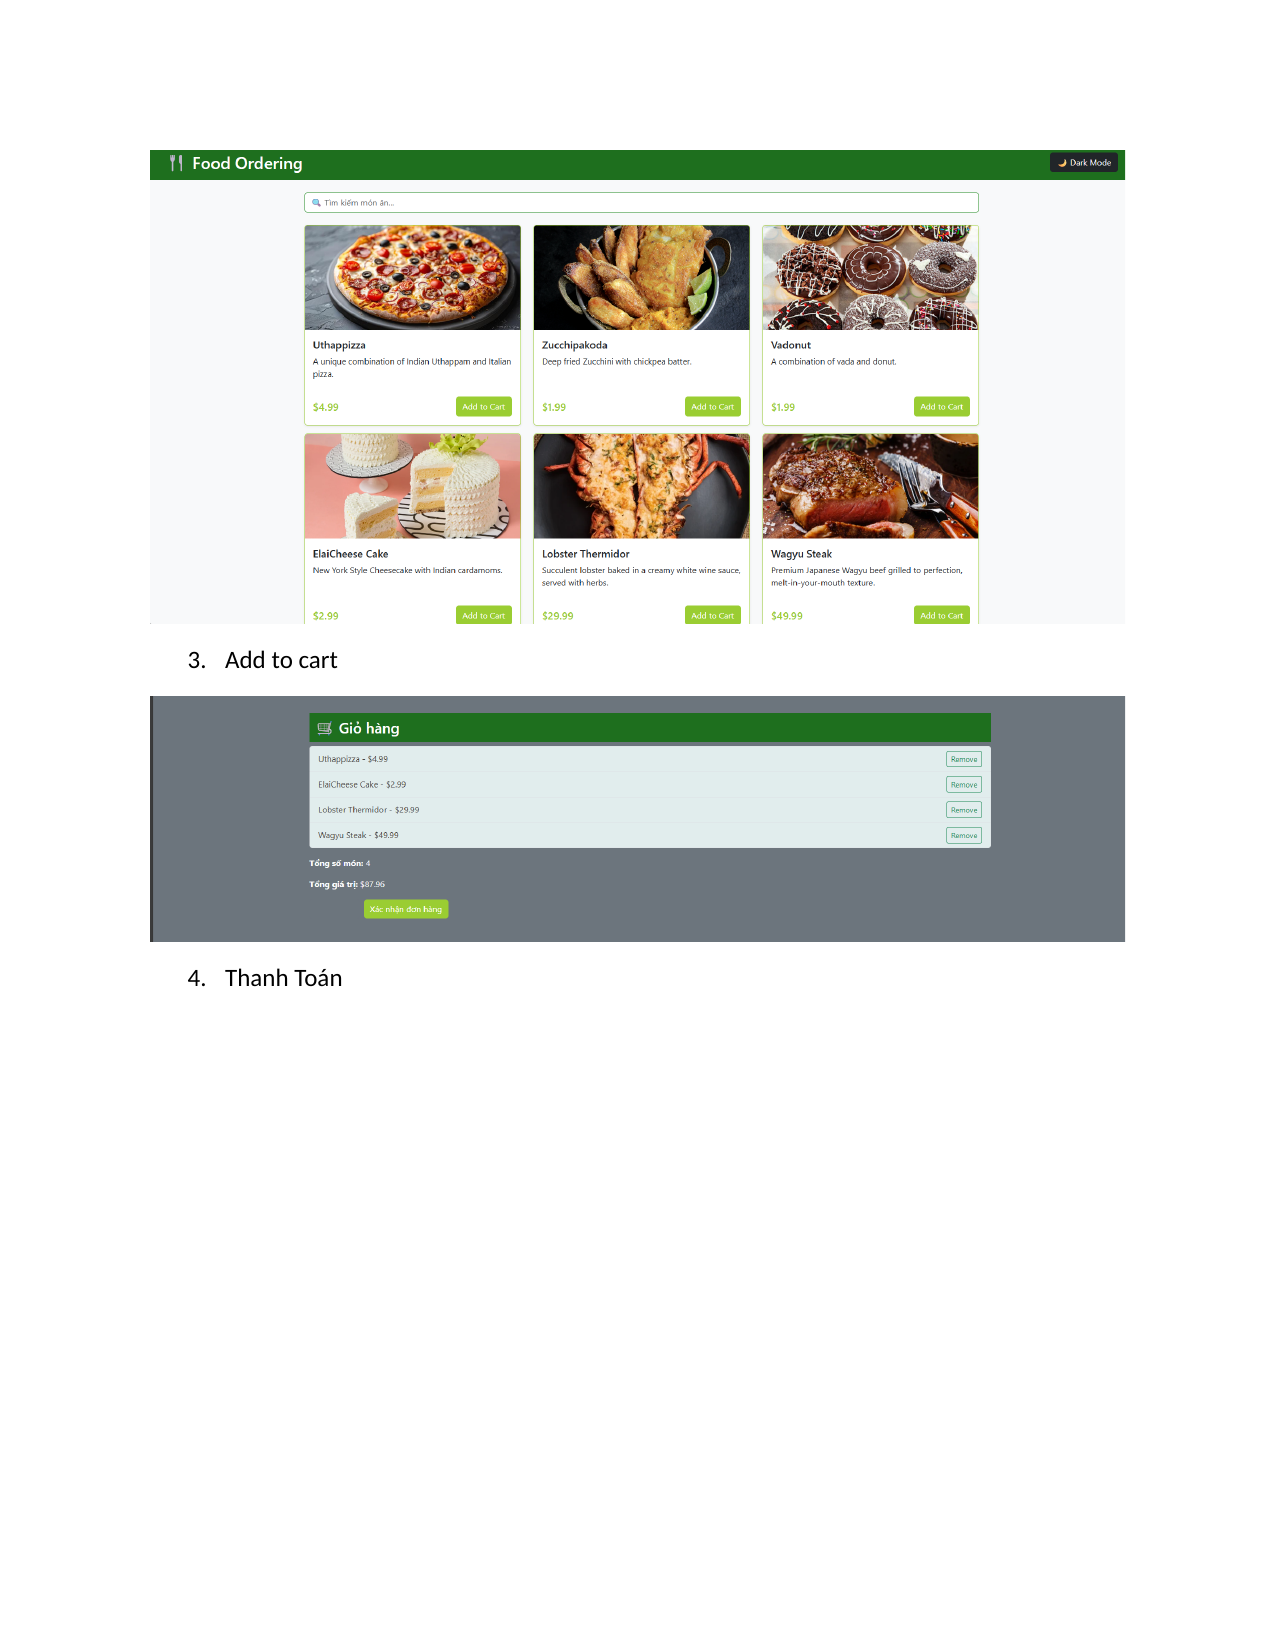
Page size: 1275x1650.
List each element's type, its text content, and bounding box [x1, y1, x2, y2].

picture [150, 150, 1125, 624]
picture [150, 696, 1125, 942]
list Thanh Toán [187, 962, 1125, 993]
list Add to cart [187, 644, 1125, 675]
